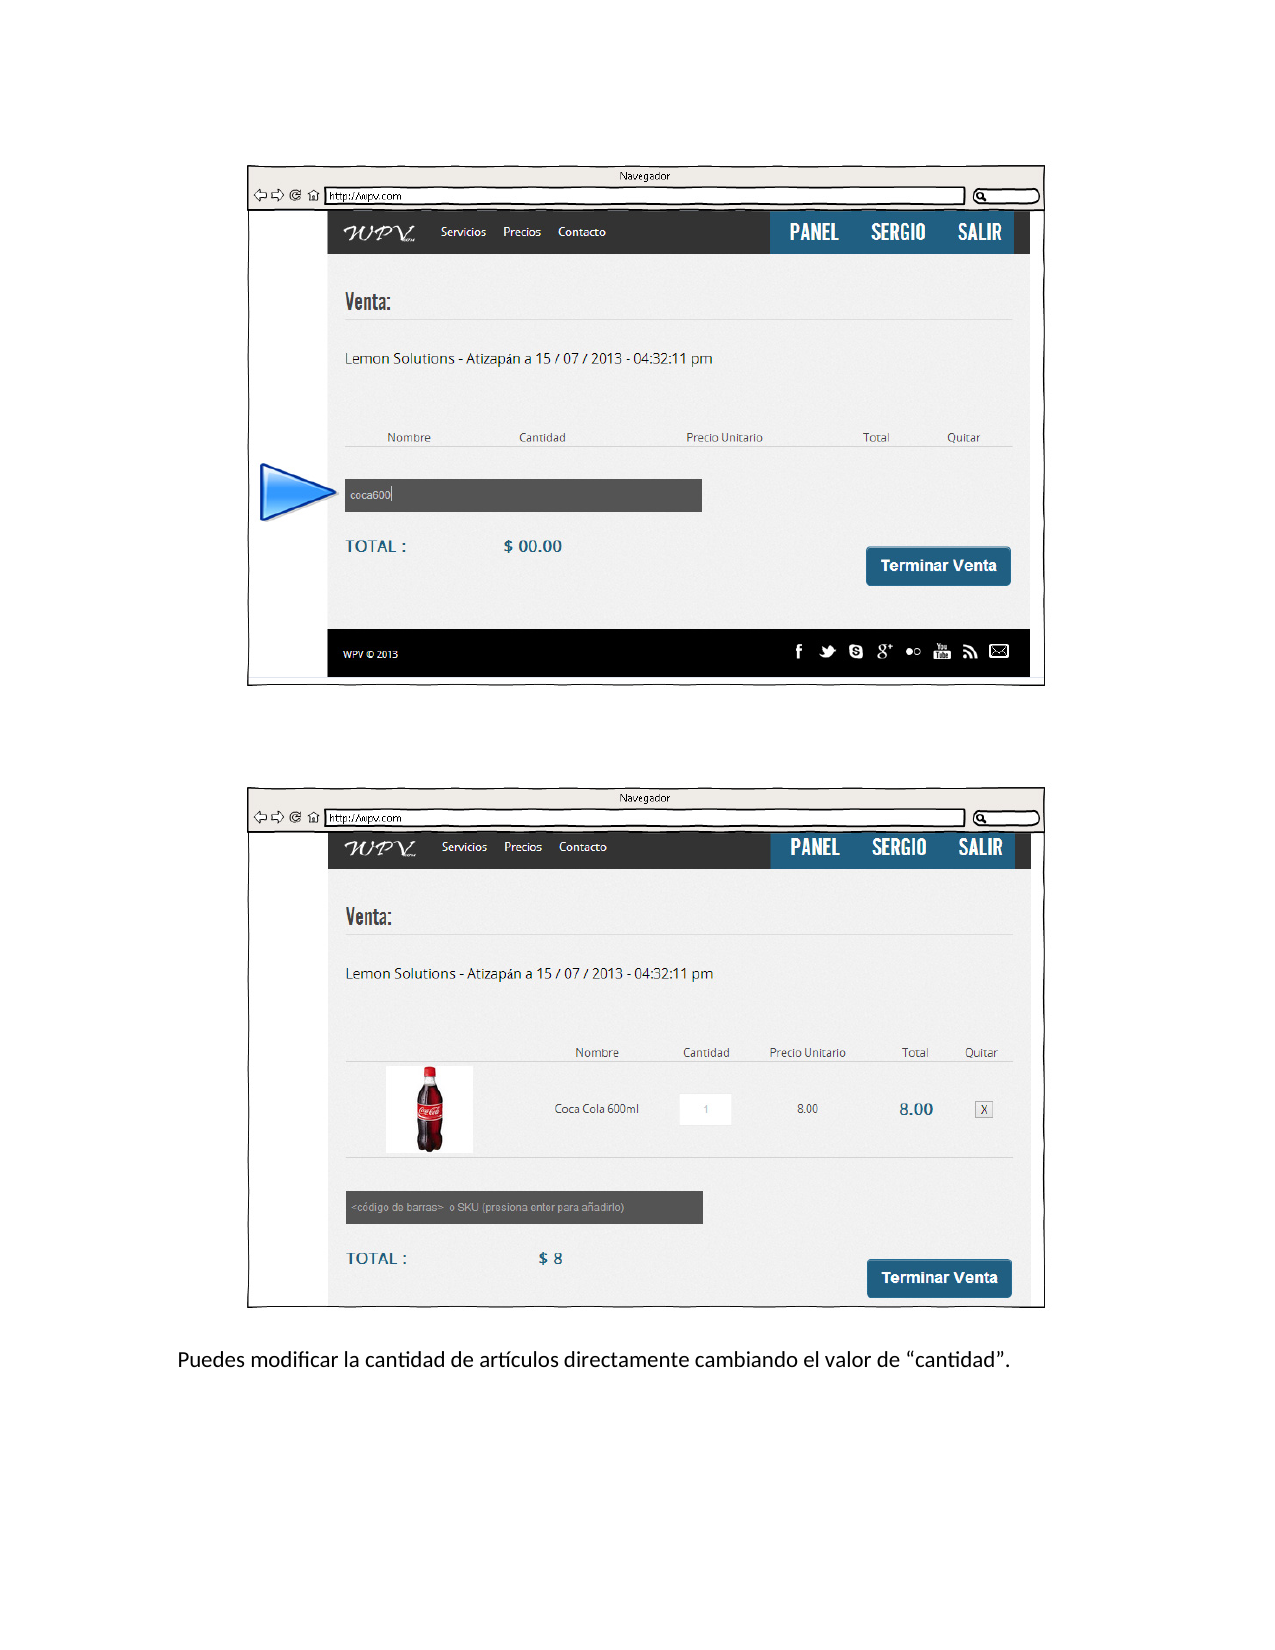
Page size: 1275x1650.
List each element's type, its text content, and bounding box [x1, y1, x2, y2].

picture [177, 147, 1097, 704]
text Puedes modificar la cantidad de artículos directamente cambiando el valor de “cantidad”. [177, 1345, 1098, 1373]
picture [177, 769, 1097, 1326]
